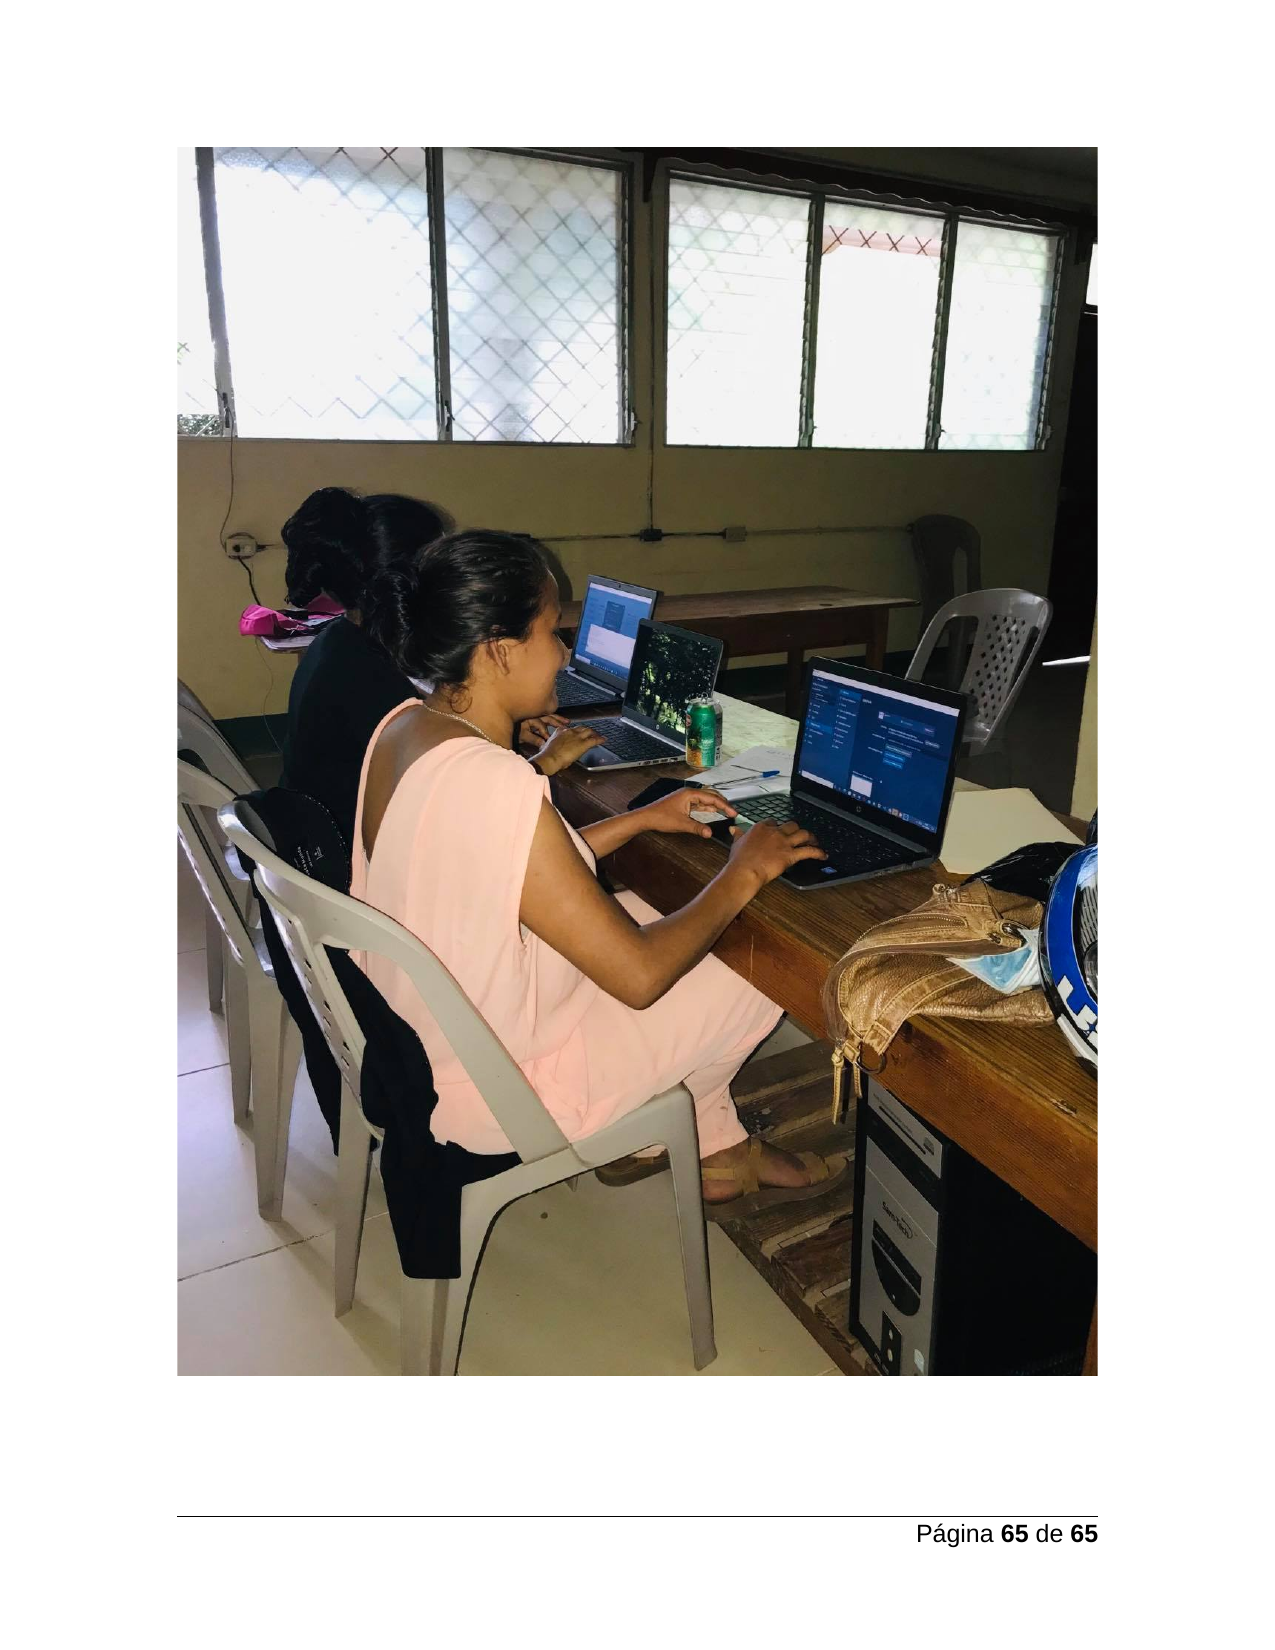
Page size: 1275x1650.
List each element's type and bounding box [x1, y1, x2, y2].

picture [177, 147, 1098, 1376]
